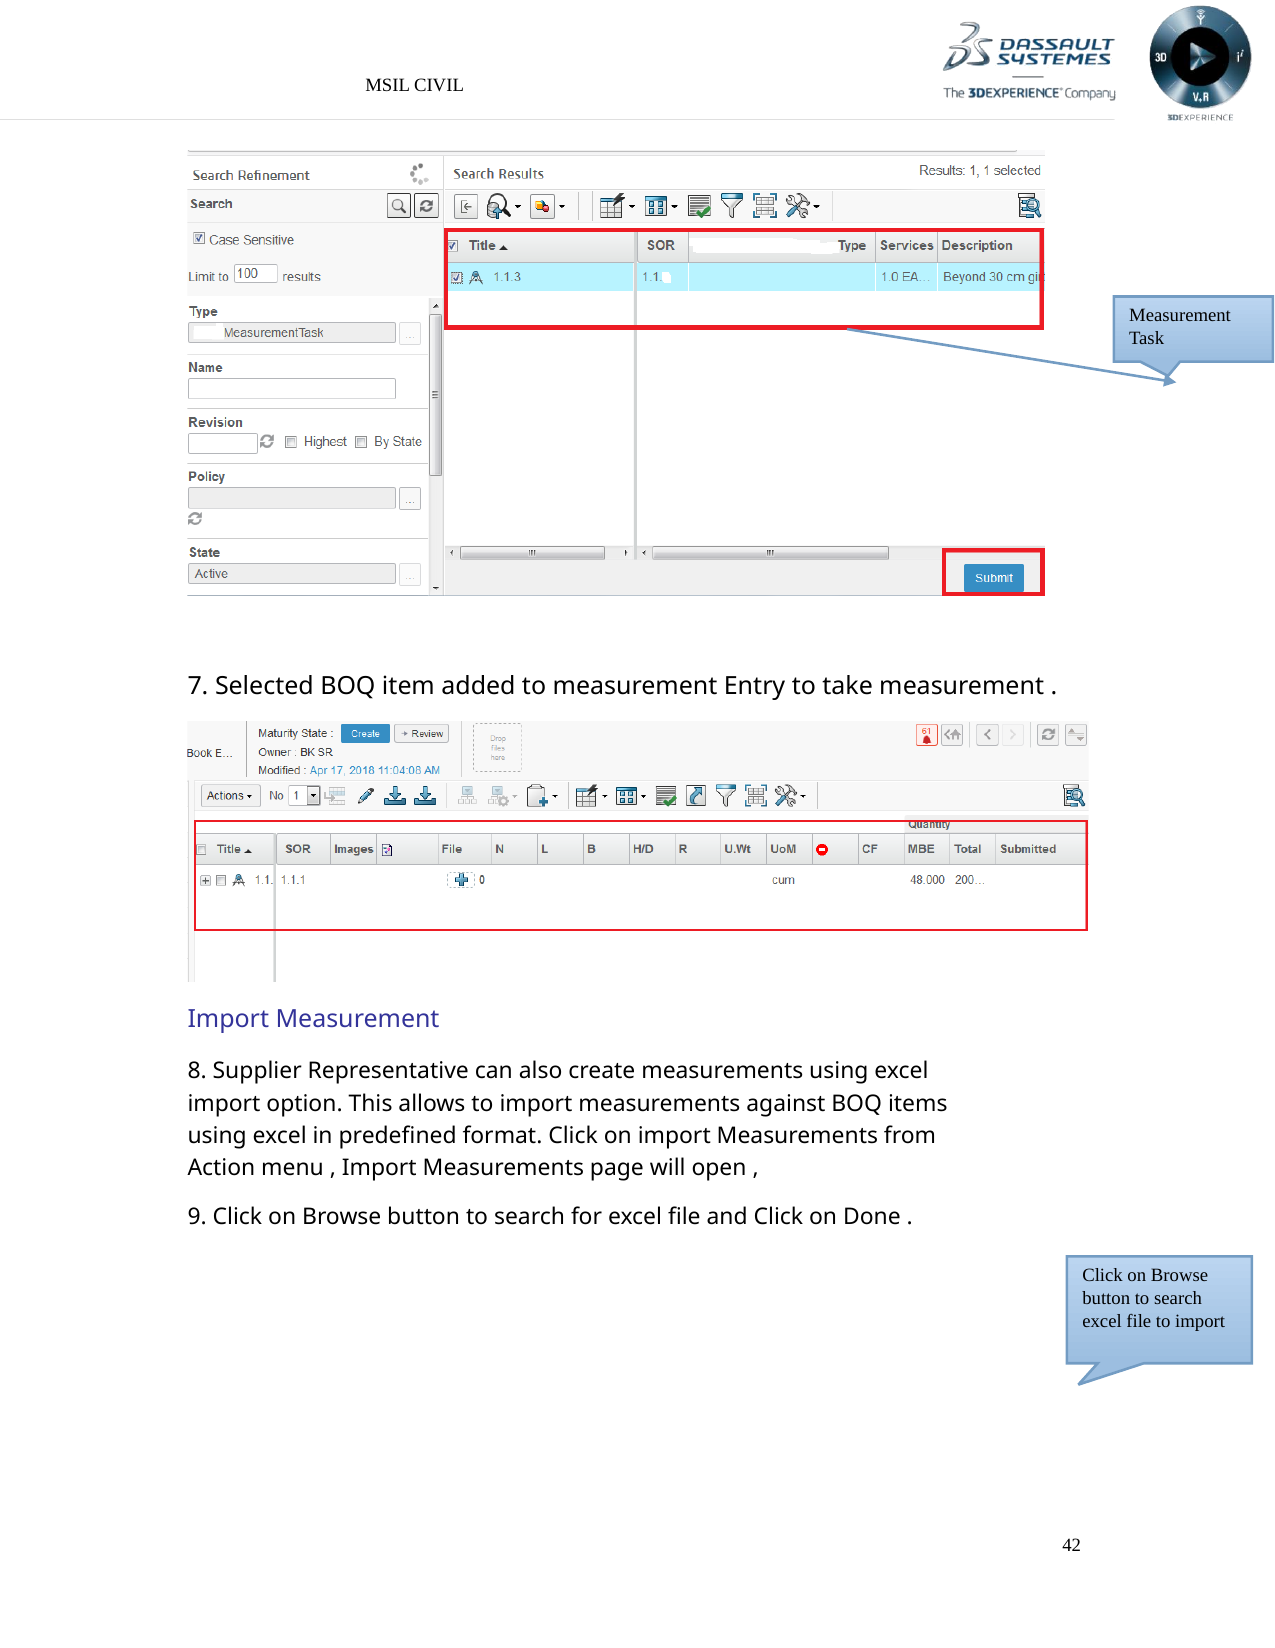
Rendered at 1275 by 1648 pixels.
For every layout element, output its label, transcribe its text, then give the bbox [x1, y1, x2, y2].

list Selected BOQ item added to measurement Entry to take measurement . [187, 668, 1088, 702]
text Import Measurement [187, 1001, 1088, 1035]
list Click on Browse button to search for excel file and Click on Done . [187, 1200, 1004, 1231]
picture [187, 721, 1089, 982]
picture [0, 1, 1254, 134]
list Supplier Representative can also create measurements using excel import option. This allows to import measurements against BOQ items using excel in predefined format. Click on import Measurements from Action menu , Import Measurements page will open , [187, 1054, 1004, 1182]
picture [187, 150, 1045, 596]
